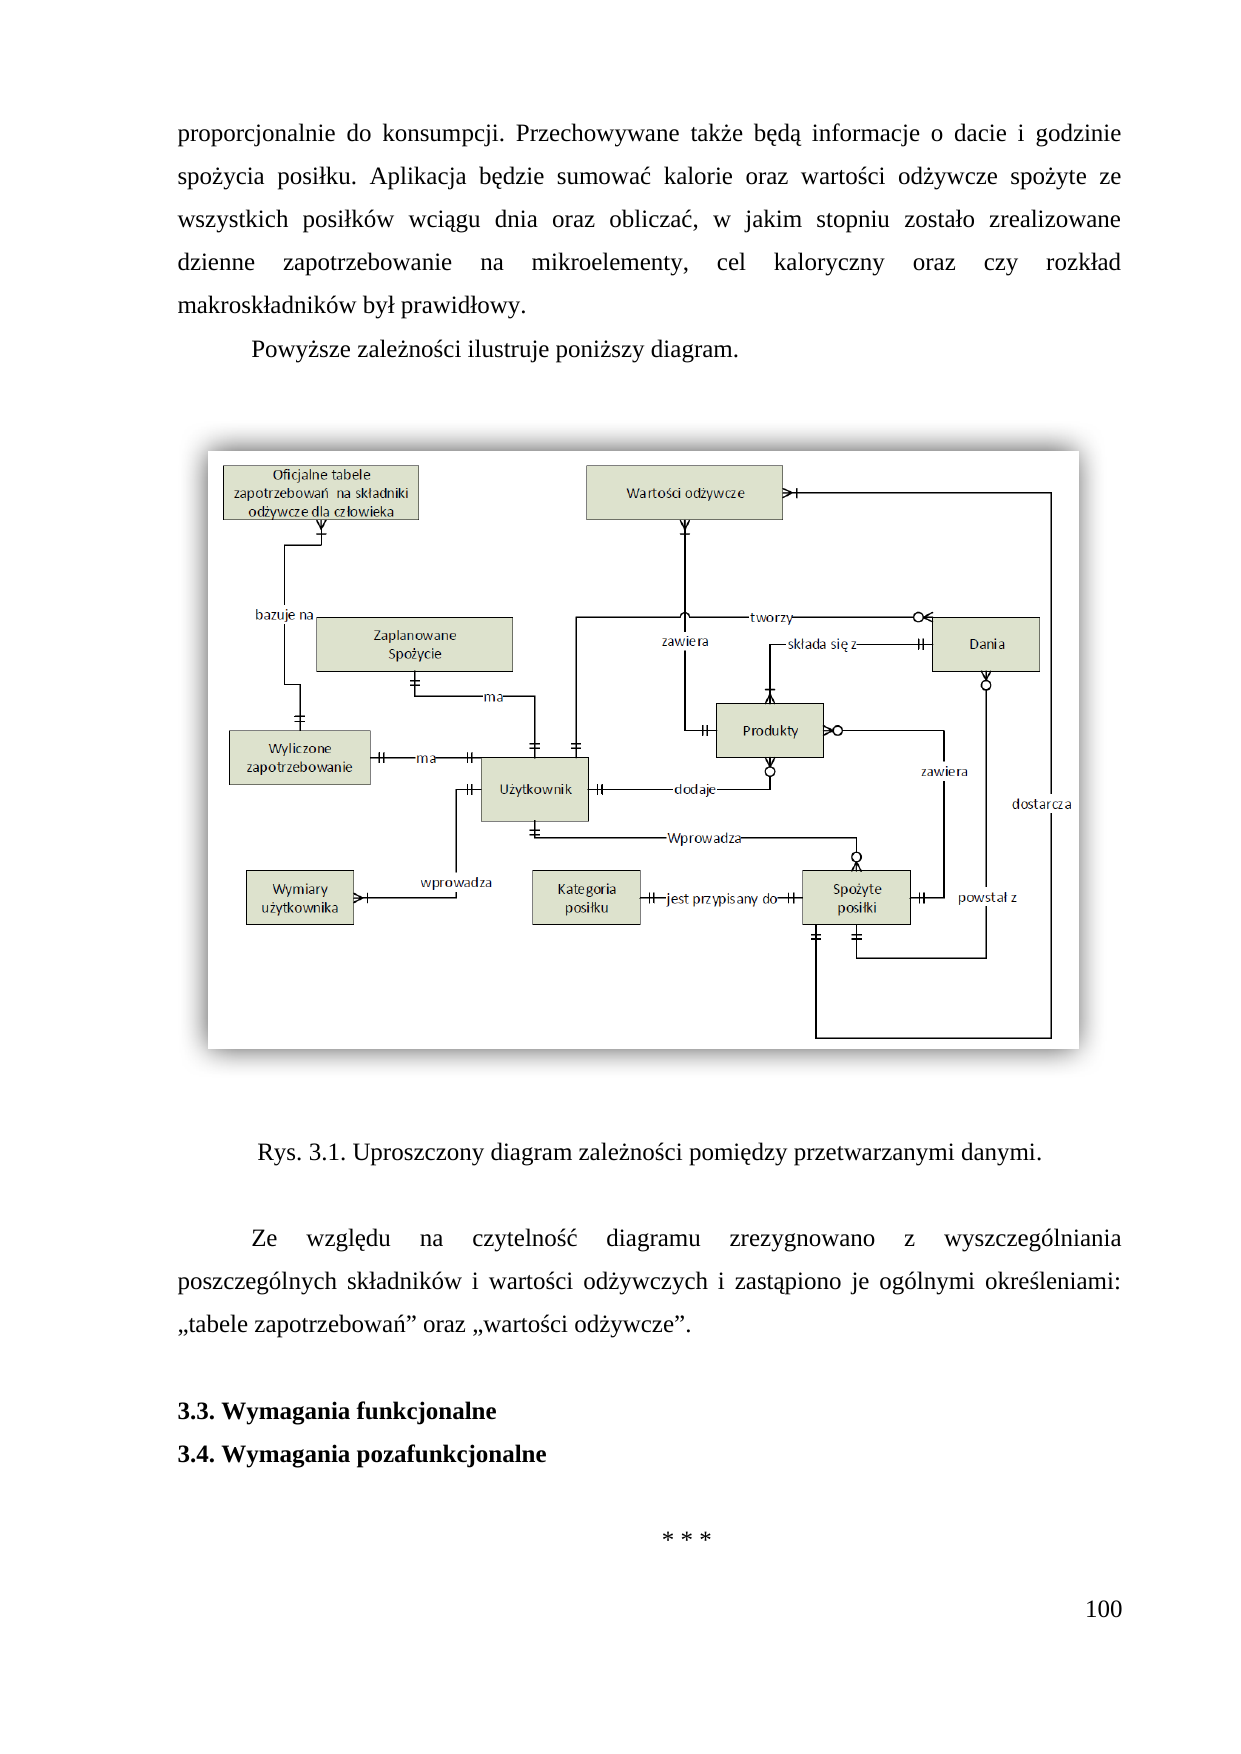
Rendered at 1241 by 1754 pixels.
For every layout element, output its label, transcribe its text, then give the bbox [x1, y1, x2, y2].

picture [208, 451, 1079, 1049]
text * * * [177, 1525, 1122, 1554]
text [177, 118, 1122, 319]
subtitle 3.4. Wymagania pozafunkcjonalne [177, 1439, 1122, 1468]
text Powyższe zależności ilustruje poniższy diagram. [177, 334, 1122, 362]
subtitle 3.3. Wymagania funkcjonalne [177, 1396, 1122, 1424]
text Rys. 3.1. Uproszczony diagram zależności pomiędzy przetwarzanymi danymi. [177, 1137, 1122, 1166]
text Ze względu na czytelność diagramu zrezygnowano z wyszczególniania poszczególnych składników i wartości odżywczych i zastąpiono je ogólnymi określeniami: „tabele zapotrzebowań” oraz „wartości odżywcze”. [177, 1223, 1122, 1338]
